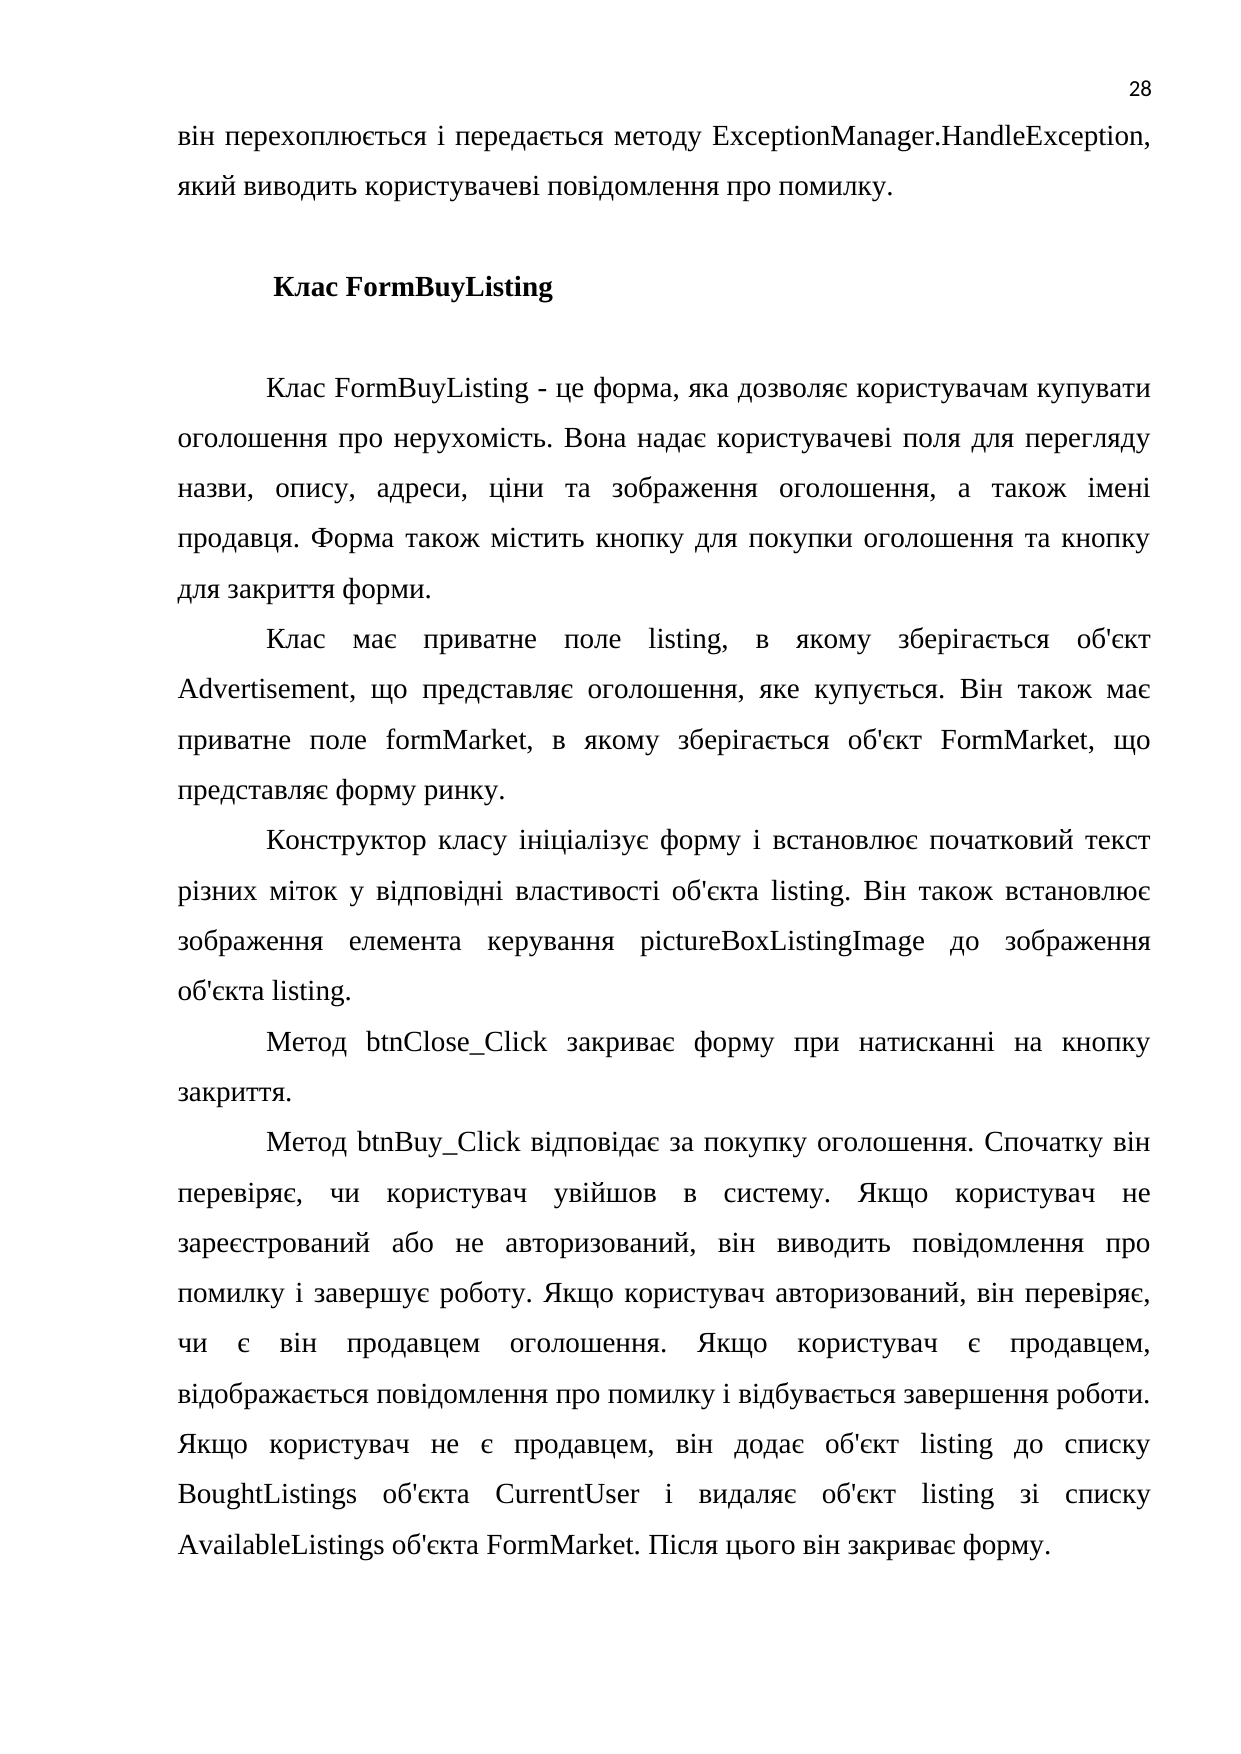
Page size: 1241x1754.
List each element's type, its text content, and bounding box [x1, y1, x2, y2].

text Клас FormBuyListing [177, 269, 1152, 303]
text Клас має приватне поле listing, в якому зберігається об'єкт Advertisement, що представляє оголошення, яке купується. Він також має приватне поле formMarket, в якому зберігається об'єкт FormMarket, що представляє форму ринку. [177, 621, 1152, 806]
text Конструктор класу ініціалізує форму і встановлює початковий текст різних міток у відповідні властивості об'єкта listing. Він також встановлює зображення елемента керування pictureBoxListingImage до зображення об'єкта listing. [177, 822, 1152, 1007]
text Метод btnClose_Click закриває форму при натисканні на кнопку закриття. [177, 1024, 1152, 1108]
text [177, 118, 1152, 202]
text Метод btnBuy_Click відповідає за покупку оголошення. Спочатку він перевіряє, чи користувач увійшов в систему. Якщо користувач не зареєстрований або не авторизований, він виводить повідомлення про помилку і завершує роботу. Якщо користувач авторизований, він перевіряє, чи є він продавцем оголошення. Якщо користувач є продавцем, відображається повідомлення про помилку і відбувається завершення роботи. Якщо користувач не є продавцем, він додає об'єкт listing до списку BoughtListings об'єкта CurrentUser і видаляє об'єкт listing зі списку AvailableListings об'єкта FormMarket. Після цього він закриває форму. [177, 1124, 1152, 1560]
text Клас FormBuyListing - це форма, яка дозволяє користувачам купувати оголошення про нерухомість. Вона надає користувачеві поля для перегляду назви, опису, адреси, ціни та зображення оголошення, а також імені продавця. Форма також містить кнопку для покупки оголошення та кнопку для закриття форми. [177, 370, 1152, 604]
